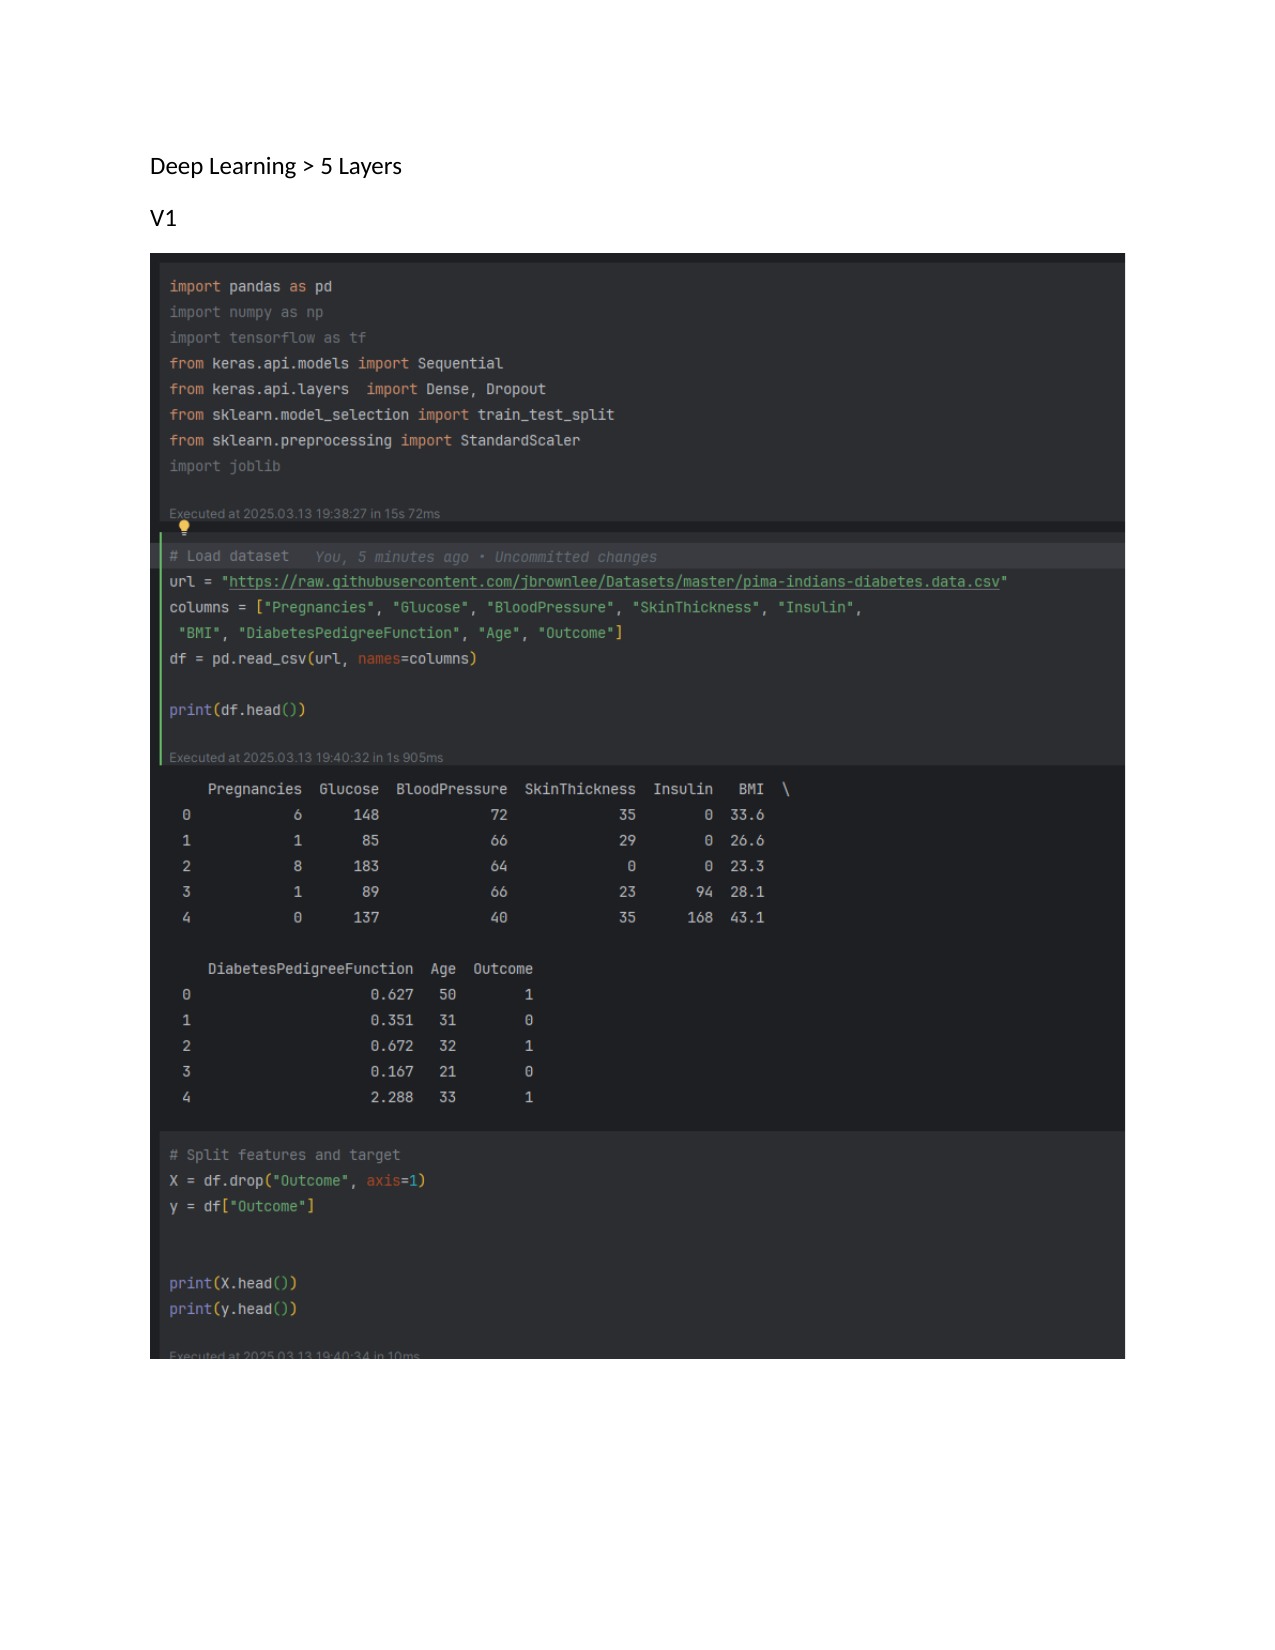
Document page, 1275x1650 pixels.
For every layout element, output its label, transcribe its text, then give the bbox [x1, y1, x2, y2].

text Deep Learning > 5 Layers [150, 150, 1125, 181]
text V1 [150, 202, 1125, 232]
picture [150, 253, 1125, 1359]
